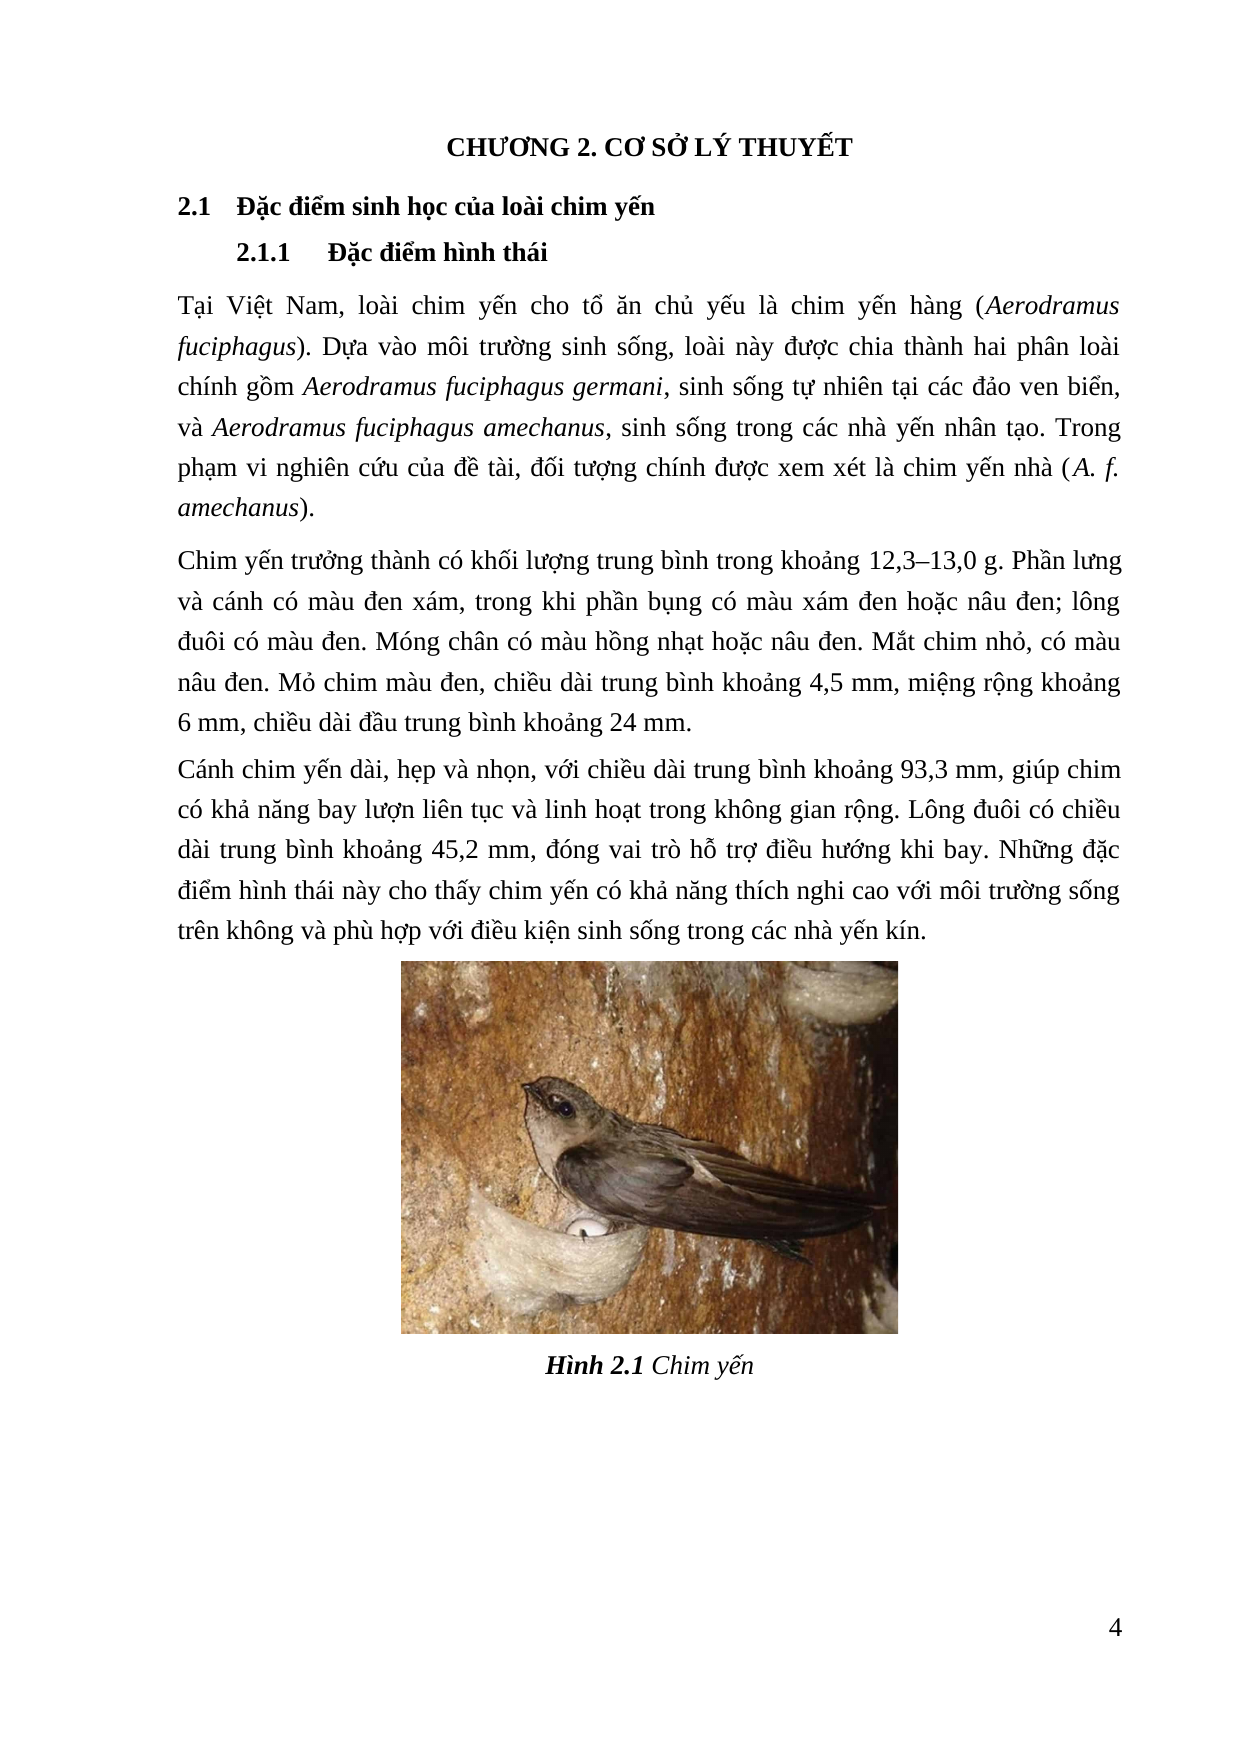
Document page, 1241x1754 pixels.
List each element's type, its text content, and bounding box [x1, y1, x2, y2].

text Hình 2.1 Chim yến [177, 1349, 1122, 1380]
text Cánh chim yến dài, hẹp và nhọn, với chiều dài trung bình khoảng 93,3 mm, giúp chim có khả năng bay lượn liên tục và linh hoạt trong không gian rộng. Lông đuôi có chiều dài trung bình khoảng 45,2 mm, đóng vai trò hỗ trợ điều hướng khi bay. Những đặc điểm hình thái này cho thấy chim yến có khả năng thích nghi cao với môi trường sống trên không và phù hợp với điều kiện sinh sống trong các nhà yến kín. [177, 753, 1122, 946]
text Chim yến trưởng thành có khối lượng trung bình trong khoảng 12,3–13,0 g. Phần lưng và cánh có màu đen xám, trong khi phần bụng có màu xám đen hoặc nâu đen; lông đuôi có màu đen. Móng chân có màu hồng nhạt hoặc nâu đen. Mắt chim nhỏ, có màu nâu đen. Mỏ chim màu đen, chiều dài trung bình khoảng 4,5 mm, miệng rộng khoảng 6 mm, chiều dài đầu trung bình khoảng 24 mm. [177, 544, 1122, 737]
subtitle Đặc điểm sinh học của loài chim yến [177, 190, 1122, 221]
subtitle Đặc điểm hình thái [236, 236, 1122, 268]
picture [401, 961, 899, 1334]
text Tại Việt Nam, loài chim yến cho tổ ăn chủ yếu là chim yến hàng (Aerodramus fuciphagus). Dựa vào môi trường sinh sống, loài này được chia thành hai phân loài chính gồm Aerodramus fuciphagus germani, sinh sống tự nhiên tại các đảo ven biển, và Aerodramus fuciphagus amechanus, sinh sống trong các nhà yến nhân tạo. Trong phạm vi nghiên cứu của đề tài, đối tượng chính được xem xét là chim yến nhà (A. f. amechanus). [177, 289, 1122, 523]
subtitle CƠ SỞ LÝ THUYẾT [177, 131, 1122, 162]
